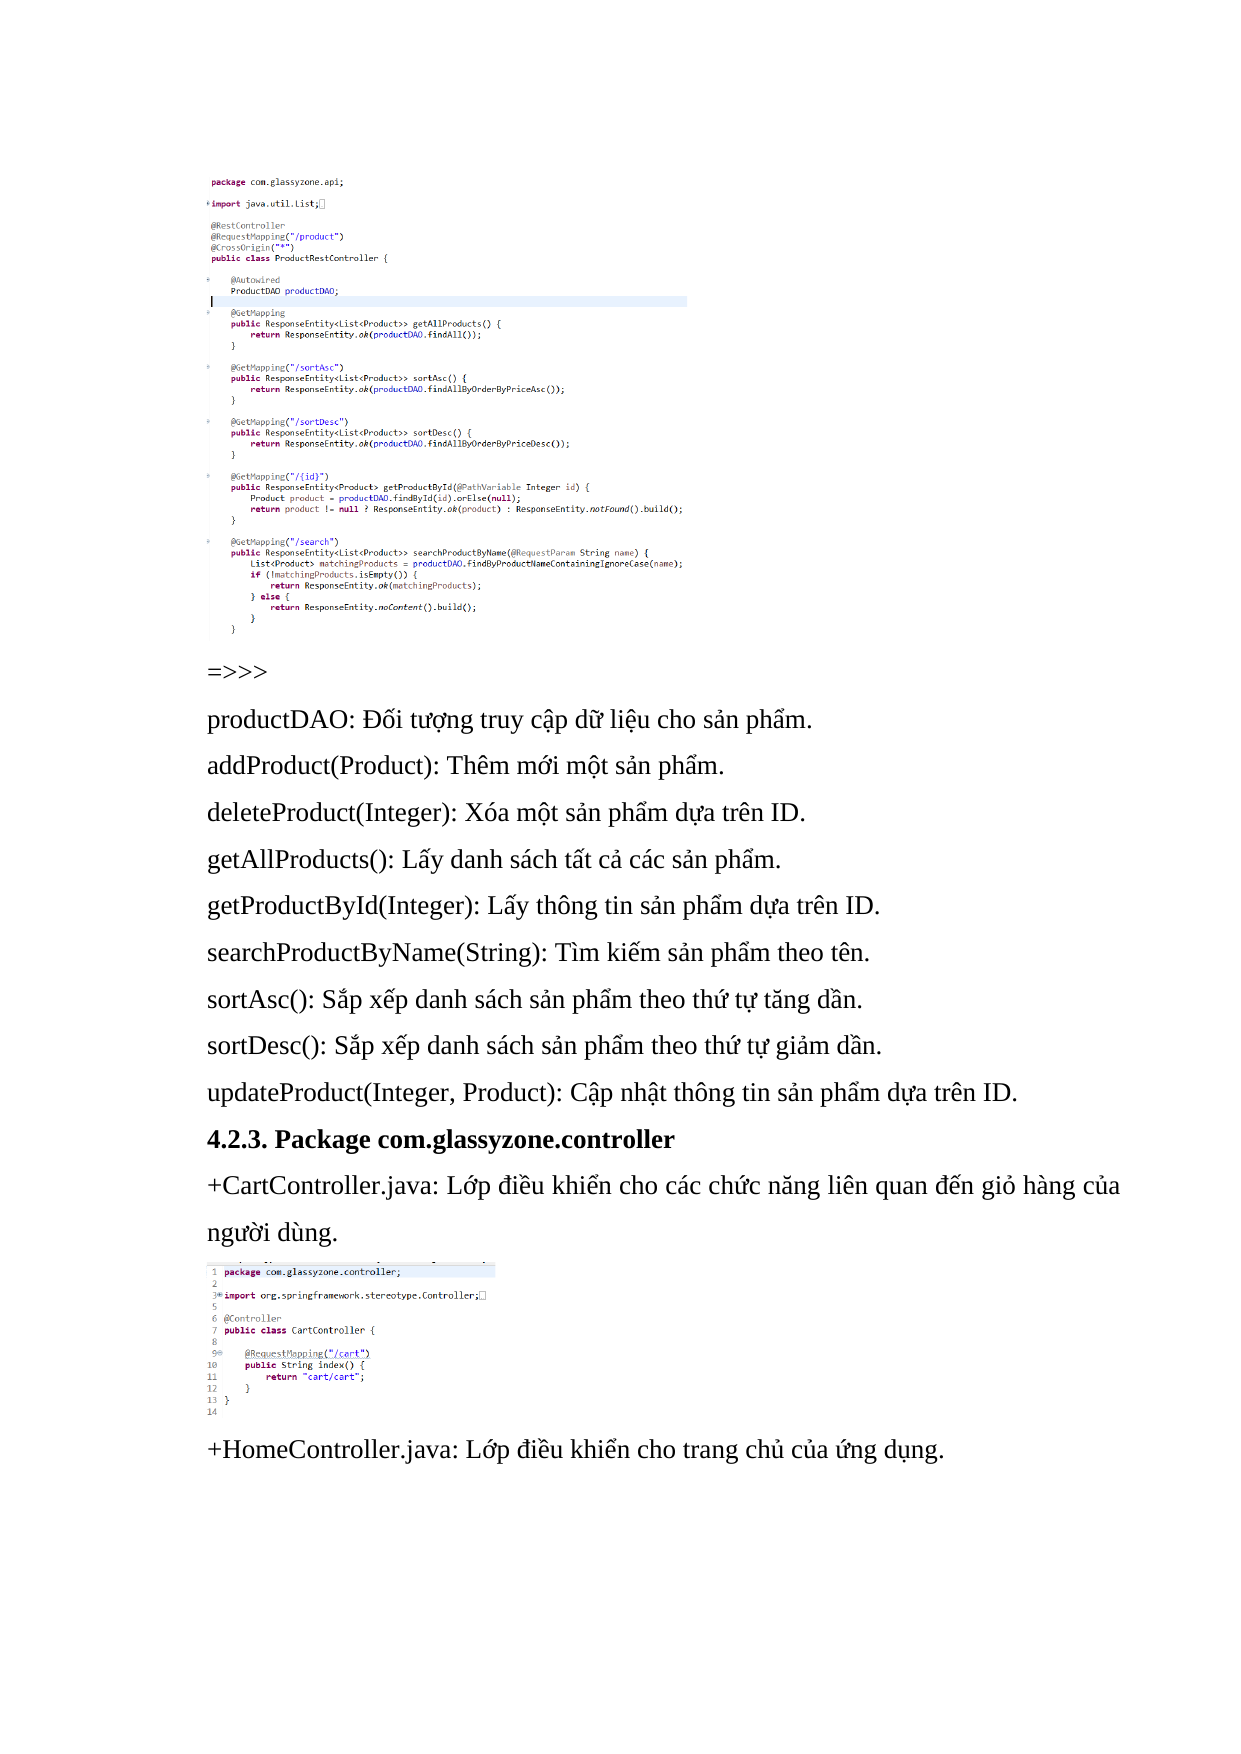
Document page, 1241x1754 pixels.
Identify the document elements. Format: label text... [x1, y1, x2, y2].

text =>>> [207, 656, 1122, 687]
text sortDesc(): Sắp xếp danh sách sản phẩm theo thứ tự giảm dần. [207, 1029, 1122, 1061]
text 4.2.3. Package com.glassyzone.controller [207, 1123, 1122, 1154]
text addProduct(Product): Thêm mới một sản phẩm. [207, 749, 1122, 781]
text +HomeController.java: Lớp điều khiển cho trang chủ của ứng dụng. [207, 1433, 1122, 1464]
text productDAO: Đối tượng truy cập dữ liệu cho sản phẩm. [207, 703, 1122, 734]
picture [206, 1262, 496, 1418]
text sortAsc(): Sắp xếp danh sách sản phẩm theo thứ tự tăng dần. [207, 983, 1122, 1014]
text getAllProducts(): Lấy danh sách tất cả các sản phẩm. [207, 843, 1122, 874]
picture [206, 177, 688, 641]
text getProductById(Integer): Lấy thông tin sản phẩm dựa trên ID. [207, 889, 1122, 921]
text updateProduct(Integer, Product): Cập nhật thông tin sản phẩm dựa trên ID. [207, 1076, 1122, 1107]
text +CartController.java: Lớp điều khiển cho các chức năng liên quan đến giỏ hàng của người dùng. [207, 1169, 1122, 1247]
text deleteProduct(Integer): Xóa một sản phẩm dựa trên ID. [207, 796, 1122, 827]
text searchProductByName(String): Tìm kiếm sản phẩm theo tên. [207, 936, 1122, 967]
